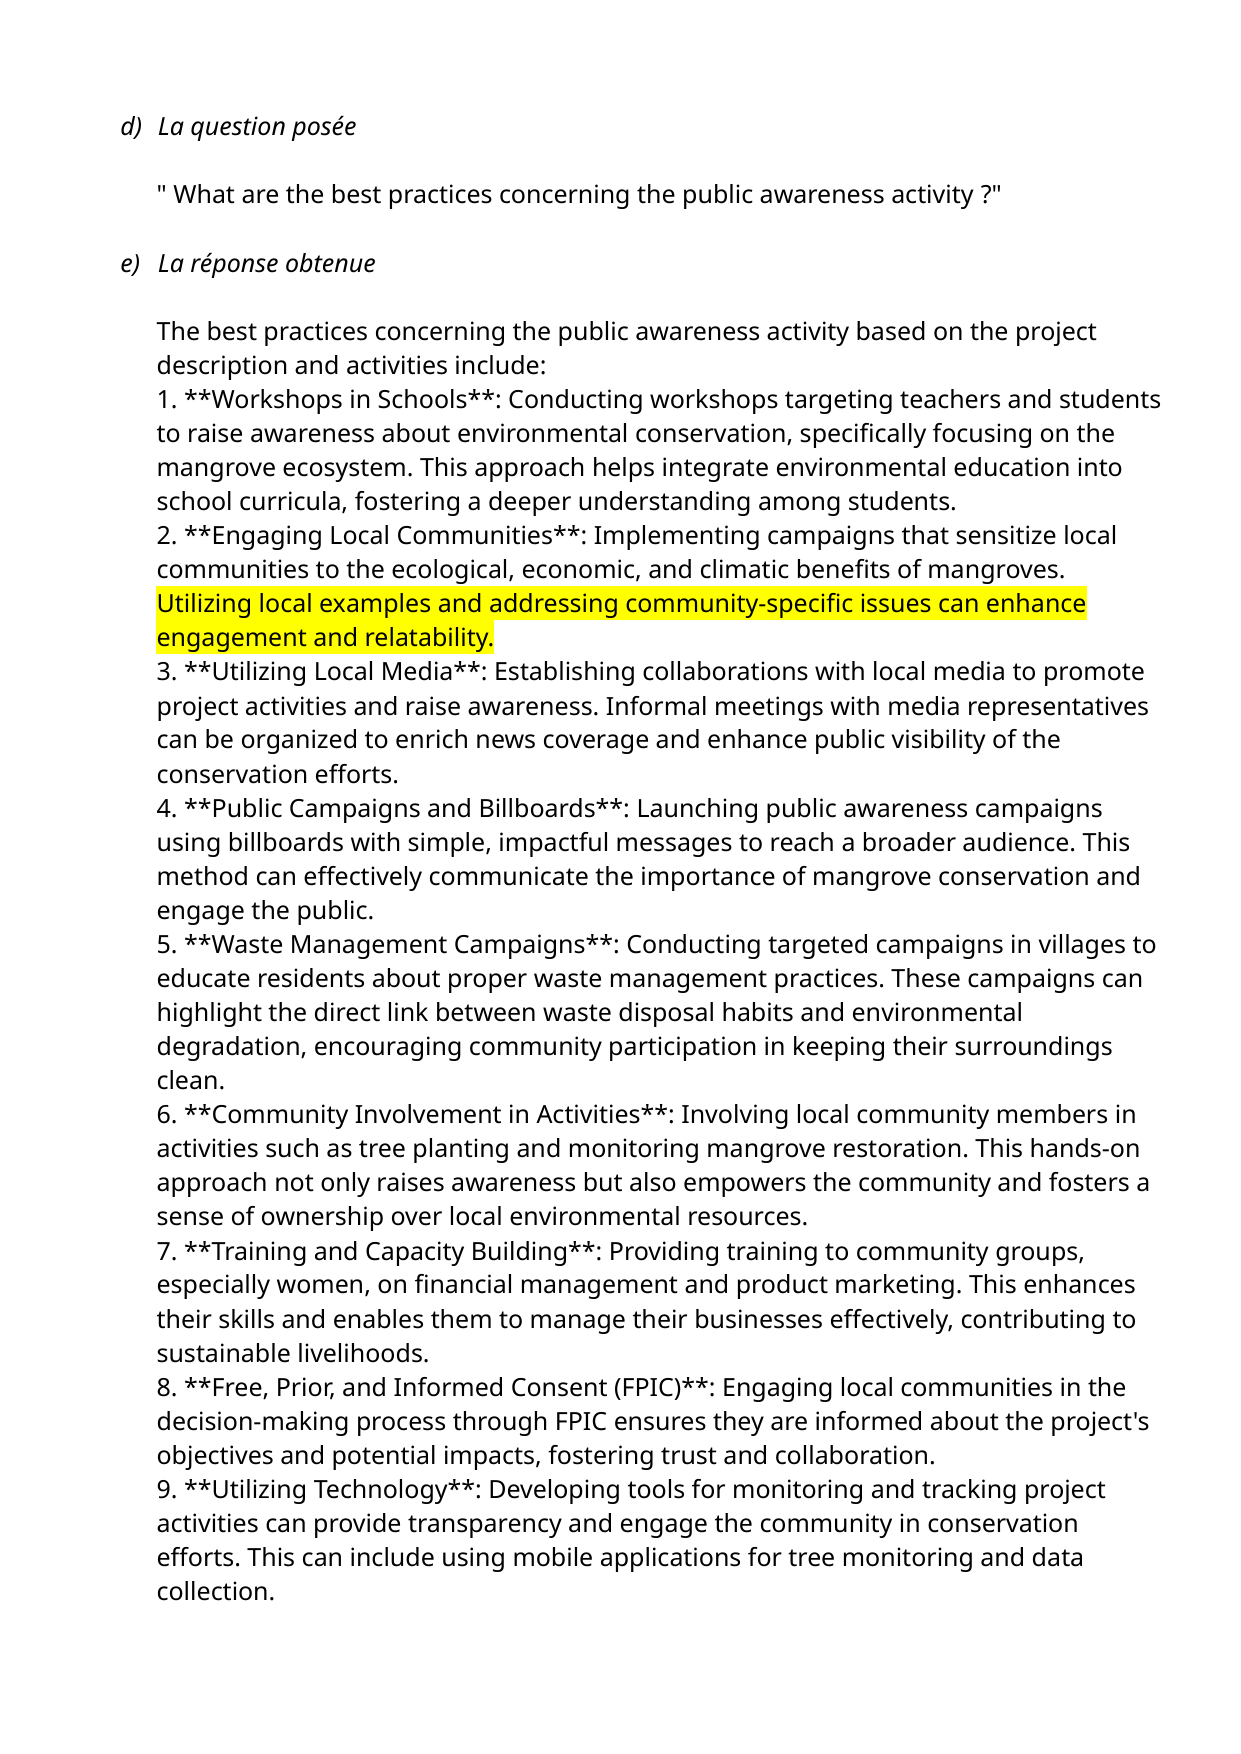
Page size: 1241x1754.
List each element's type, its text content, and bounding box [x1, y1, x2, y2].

text 8. **Free, Prior, and Informed Consent (FPIC)**: Engaging local communities in the decision-making process through FPIC ensures they are informed about the project's objectives and potential impacts, fostering trust and collaboration. [156, 1369, 1165, 1472]
text The best practices concerning the public awareness activity based on the project description and activities include: [156, 313, 1165, 382]
text 3. **Utilizing Local Media**: Establishing collaborations with local media to promote project activities and raise awareness. Informal meetings with media representatives can be organized to enrich news coverage and enhance public visibility of the conservation efforts. [156, 654, 1165, 790]
subtitle La question posée [120, 109, 1165, 143]
text 6. **Community Involvement in Activities**: Involving local community members in activities such as tree planting and monitoring mangrove restoration. This hands-on approach not only raises awareness but also empowers the community and fosters a sense of ownership over local environmental resources. [156, 1097, 1165, 1233]
text 2. **Engaging Local Communities**: Implementing campaigns that sensitize local communities to the ecological, economic, and climatic benefits of mangroves. Utilizing local examples and addressing community-specific issues can enhance engagement and relatability. [156, 518, 1165, 654]
subtitle La réponse obtenue [120, 245, 1165, 279]
text 5. **Waste Management Campaigns**: Conducting targeted campaigns in villages to educate residents about proper waste management practices. These campaigns can highlight the direct link between waste disposal habits and environmental degradation, encouraging community participation in keeping their surroundings clean. [156, 927, 1165, 1097]
text " What are the best practices concerning the public awareness activity ?" [156, 177, 1165, 211]
text 7. **Training and Capacity Building**: Providing training to community groups, especially women, on financial management and product marketing. This enhances their skills and enables them to manage their businesses effectively, contributing to sustainable livelihoods. [156, 1233, 1165, 1369]
text 4. **Public Campaigns and Billboards**: Launching public awareness campaigns using billboards with simple, impactful messages to reach a broader audience. This method can effectively communicate the importance of mangrove conservation and engage the public. [156, 790, 1165, 927]
text 9. **Utilizing Technology**: Developing tools for monitoring and tracking project activities can provide transparency and engage the community in conservation efforts. This can include using mobile applications for tree monitoring and data collection. [156, 1472, 1165, 1608]
text 1. **Workshops in Schools**: Conducting workshops targeting teachers and students to raise awareness about environmental conservation, specifically focusing on the mangrove ecosystem. This approach helps integrate environmental education into school curricula, fostering a deeper understanding among students. [156, 382, 1165, 518]
